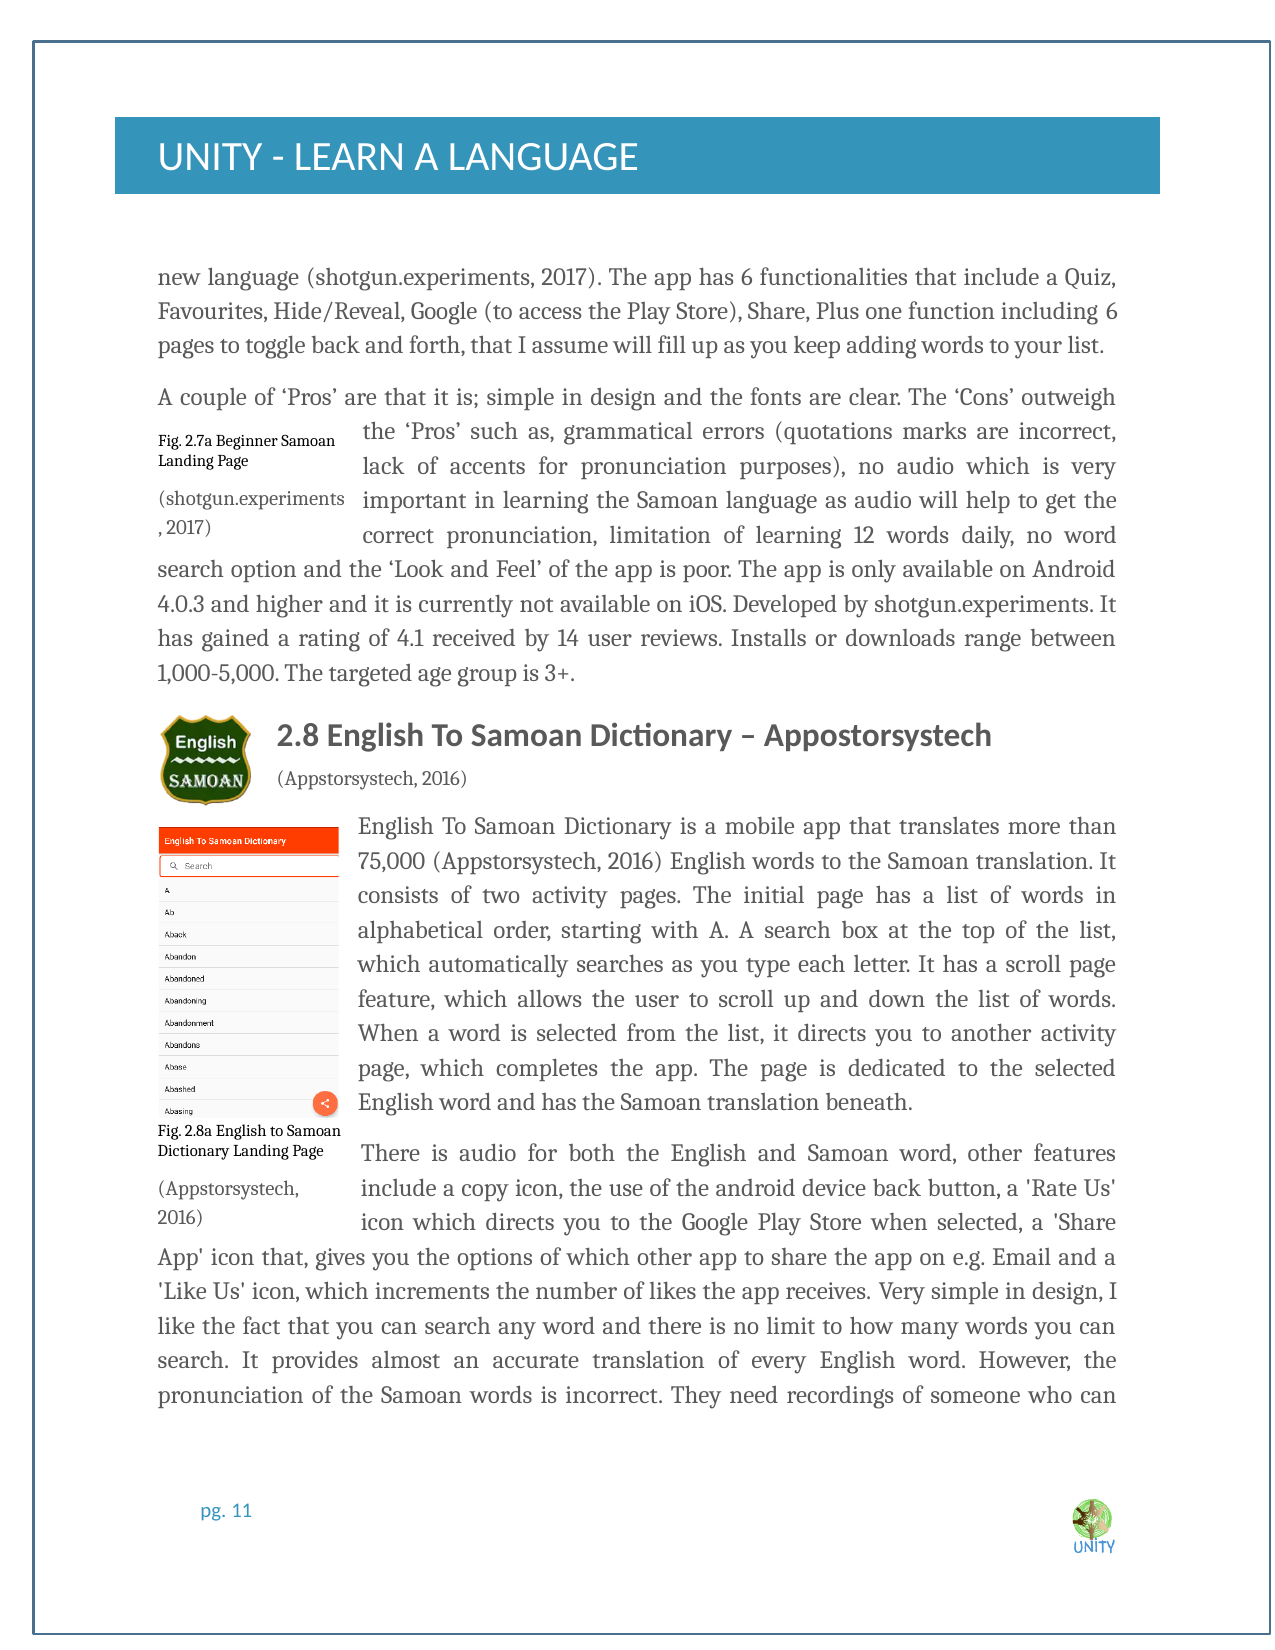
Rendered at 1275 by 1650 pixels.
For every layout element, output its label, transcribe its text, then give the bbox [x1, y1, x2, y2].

subtitle 2.8 English To Samoan Dictionary – Appostorsystech [259, 714, 1117, 754]
picture [1067, 1492, 1116, 1558]
text A couple of ‘Pros’ are that it is; simple in design and the fonts are clear. The ‘Cons’ outweigh the ‘Pros’ such as, grammatical errors (quotations marks are incorrect, lack of accents for pronunciation purposes), no audio which is very important in learning the Samoan language as audio will help to get the correct pronunciation, limitation of learning 12 words daily, no word search option and the ‘Look and Feel’ of the app is poor. The app is only available on Android 4.0.3 and higher and it is currently not available on iOS. Developed by shotgun.experiments. It has gained a rating of 4.1 received by 14 user reviews. Installs or downloads range between 1,000-5,000. The targeted age group is 3+. [157, 607, 1117, 687]
picture [157, 827, 339, 1066]
text English To Samoan Dictionary is a mobile app that translates more than 75,000 (Appstorsystech, 2016) English words to the Samoan translation. It consists of two activity pages. The initial page has a list of words in alphabetical order, starting with A. A search box at the top of the list, which automatically searches as you type each letter. It has a scroll page feature, which allows the user to scroll up and down the list of words. When a word is selected from the list, it directs you to another activity page, which completes the app. The page is dedicated to the selected English word and has the Samoan translation beneath. [157, 812, 1117, 1117]
text A couple of ‘Pros’ are that it is; simple in design and the fonts are clear. The ‘Cons’ outweigh the ‘Pros’ such as, grammatical errors (quotations marks are incorrect, lack of accents for pronunciation purposes), no audio which is very important in learning the Samoan language as audio will help to get the correct pronunciation, limitation of learning 12 words daily, no word search option and the ‘Look and Feel’ of the app is poor. The app is only available on Android 4.0.3 and higher and it is currently not available on iOS. Developed by shotgun.experiments. It has gained a rating of 4.1 received by 14 user reviews. Installs or downloads range between 1,000-5,000. The targeted age group is 3+. [157, 405, 1117, 606]
picture [157, 709, 259, 810]
